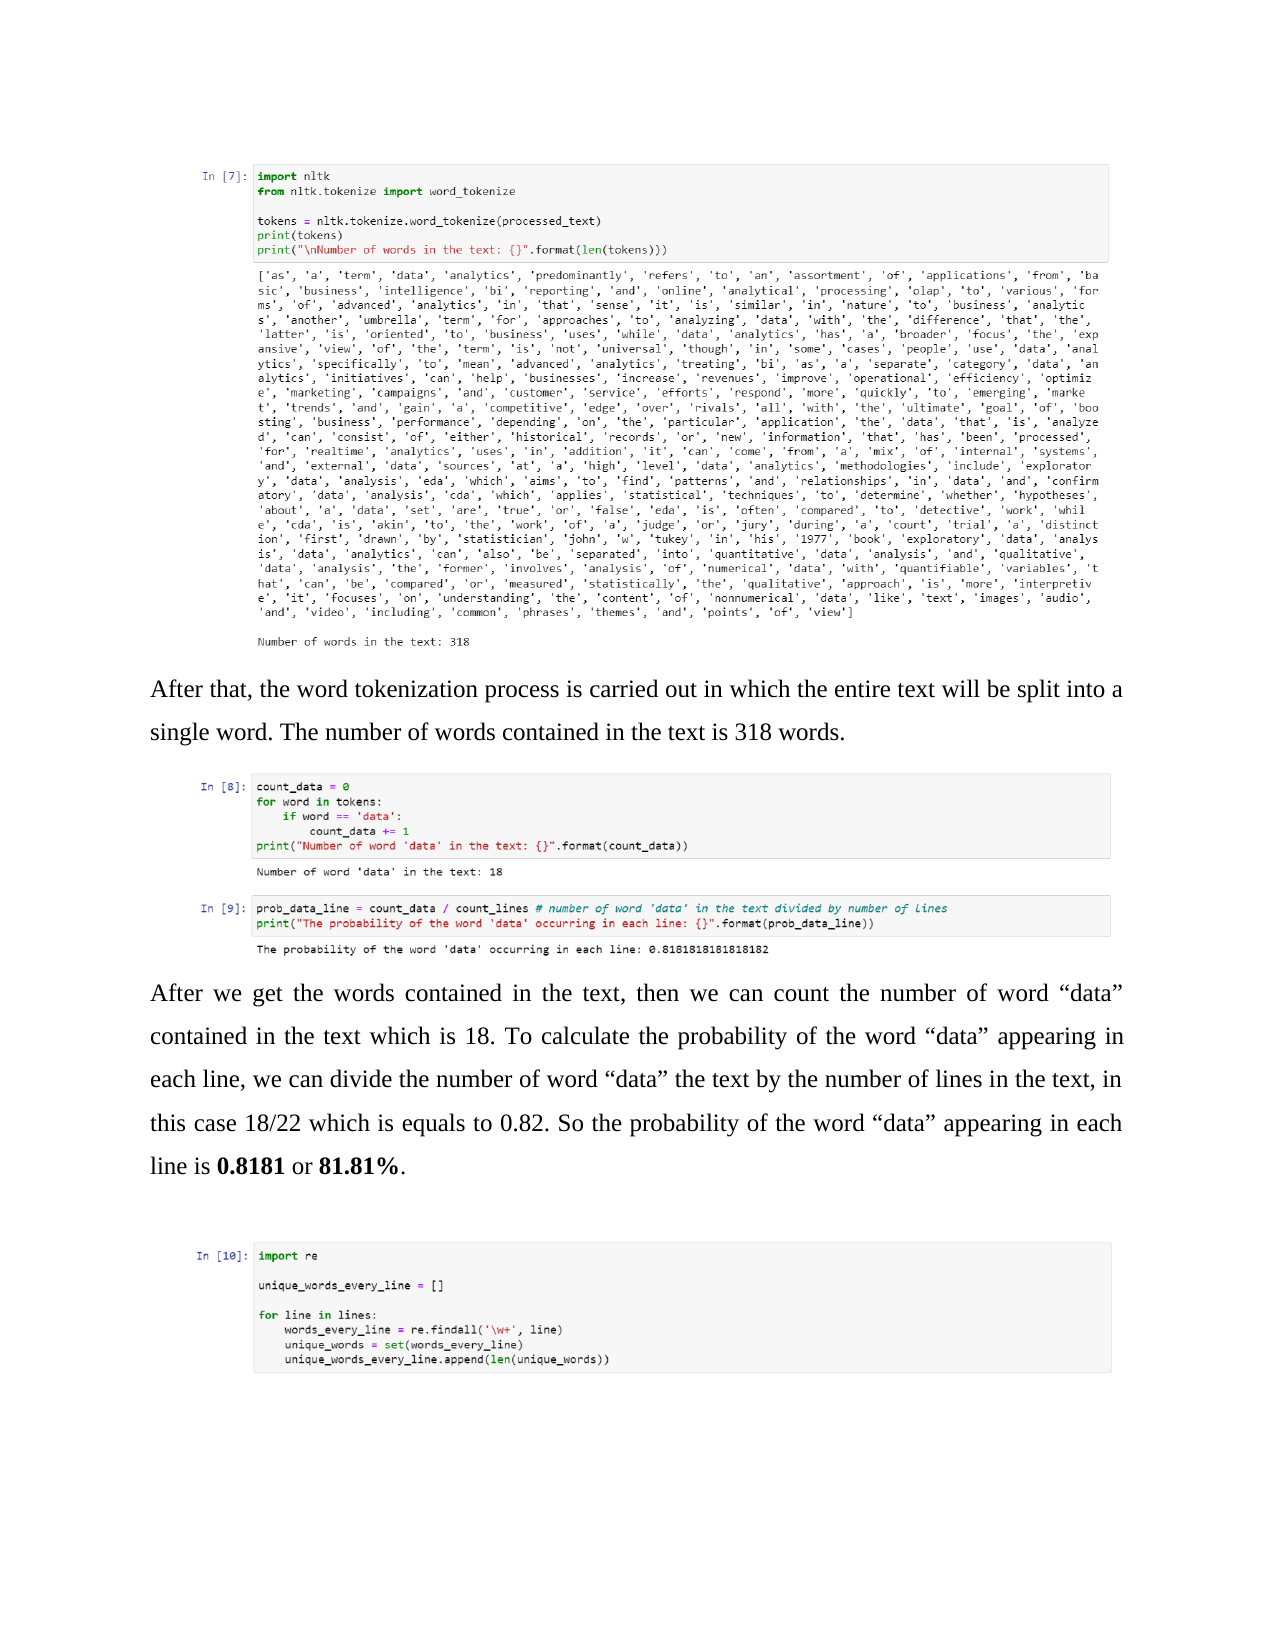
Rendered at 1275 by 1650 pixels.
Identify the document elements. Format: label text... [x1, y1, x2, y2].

picture [150, 760, 1125, 965]
text After we get the words contained in the text, then we can count the number of word “data” contained in the text which is 18. To calculate the probability of the word “data” appearing in each line, we can divide the number of word “data” the text by the number of lines in the text, in this case 18/22 which is equals to 0.82. So the probability of the word “data” appearing in each line is 0.8181 or 81.81%. [150, 978, 1125, 1179]
picture [150, 1237, 1125, 1379]
picture [150, 150, 1125, 661]
text After that, the word tokenization process is carried out in which the entire text will be split into a single word. The number of words contained in the text is 318 words. [150, 674, 1125, 746]
